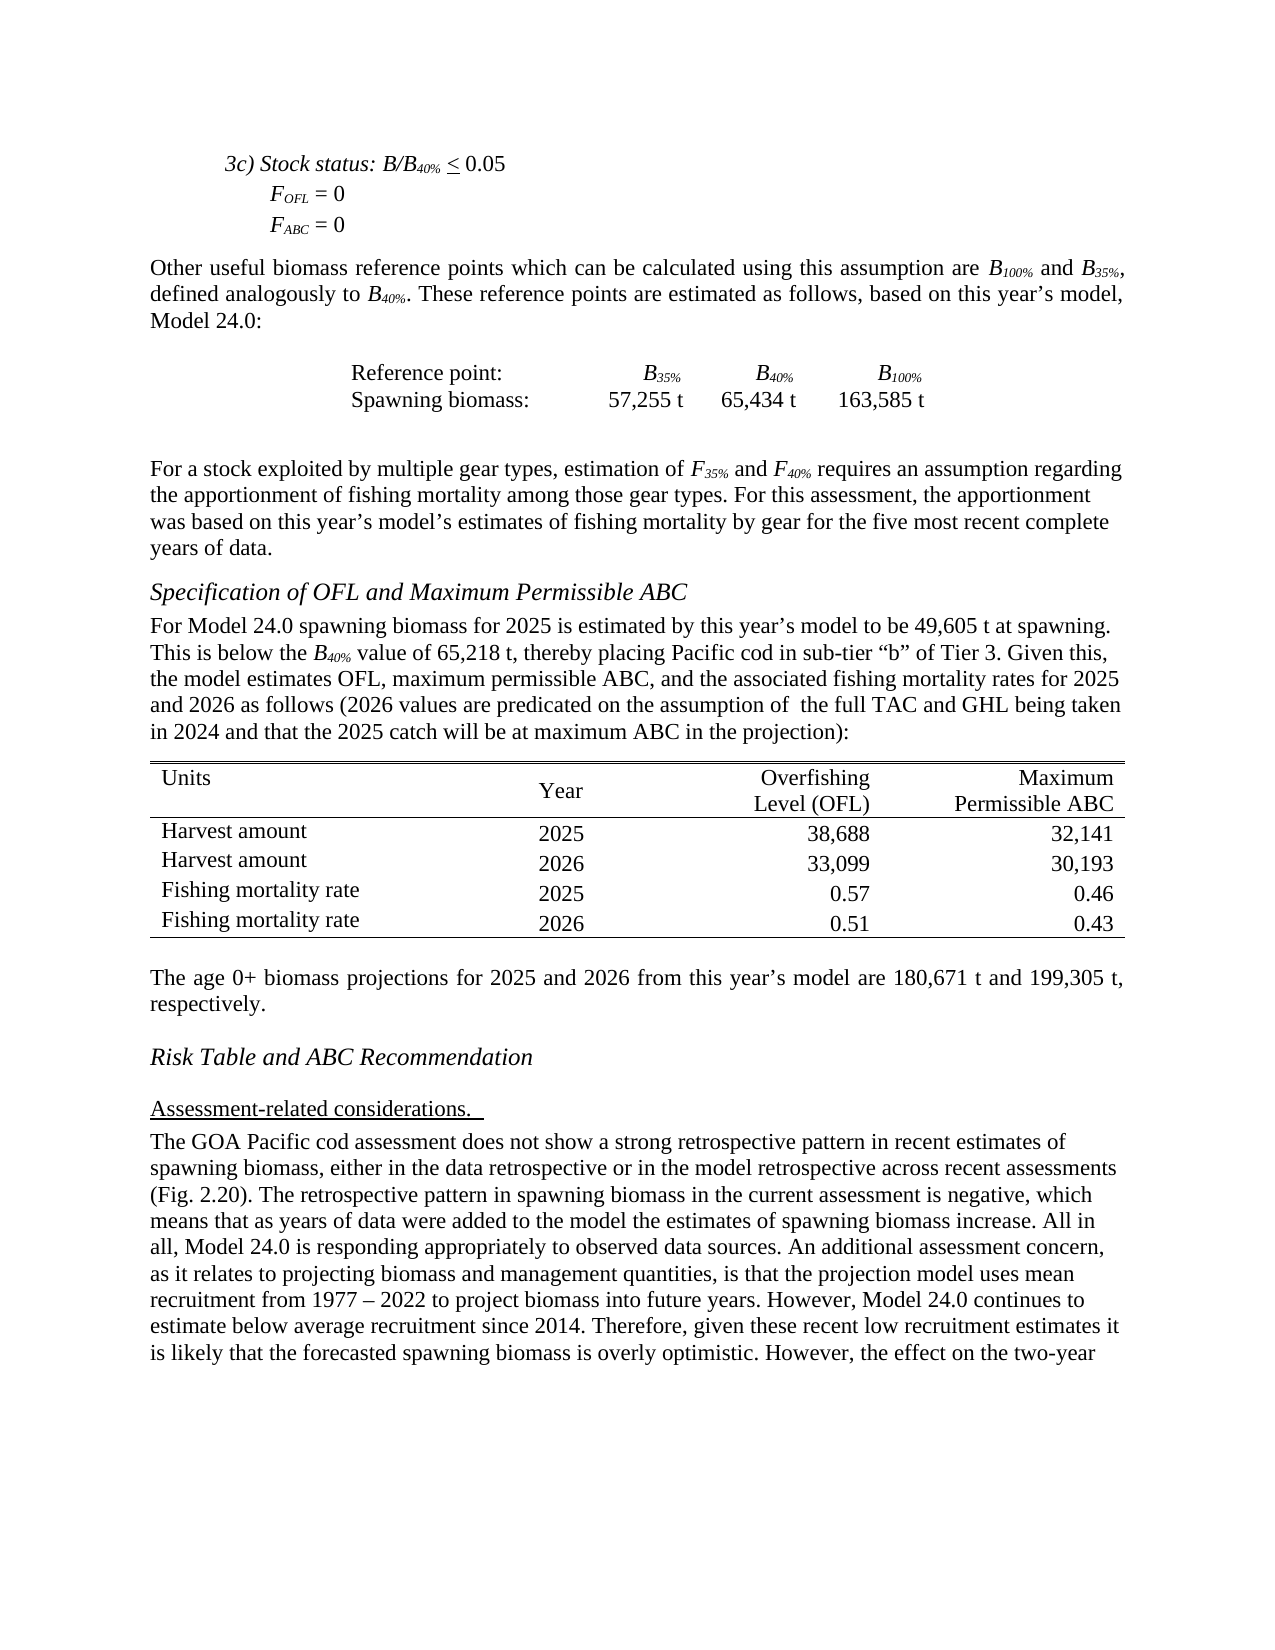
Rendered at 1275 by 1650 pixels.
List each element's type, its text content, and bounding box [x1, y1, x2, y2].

table_cell Spawning biomass: [340, 386, 564, 412]
text 3c) Stock status: B/B40% < 0.05 [150, 150, 1125, 176]
table_header B40% [694, 360, 807, 386]
text FABC = 0 [270, 211, 1125, 237]
table_header Overfishing Level (OFL) [660, 764, 881, 817]
table_cell Harvest amount [150, 818, 527, 847]
subtitle Risk Table and ABC Recommendation [150, 1042, 1125, 1070]
table_cell Fishing mortality rate [150, 907, 527, 937]
table_header Year [527, 764, 660, 817]
table_cell Fishing mortality rate [150, 877, 527, 907]
table_header Units [150, 764, 527, 817]
text FOFL = 0 [270, 181, 1125, 207]
table_header Maximum Permissible ABC [881, 764, 1125, 817]
text For a stock exploited by multiple gear types, estimation of F35% and F40% requires an assumption regarding the apportionment of fishing mortality among those gear types. For this assessment, the apportionment was based on this year’s model’s estimates of fishing mortality by gear for the five most recent complete years of data. [150, 455, 1125, 561]
table_cell 30,193 [881, 847, 1125, 877]
table_cell 163,585 t [807, 386, 935, 412]
table_cell Harvest amount [150, 847, 527, 877]
table_cell 33,099 [660, 847, 881, 877]
table_header Reference point: [340, 360, 564, 386]
subtitle Specification of OFL and Maximum Permissible ABC [150, 577, 1125, 606]
table_cell 2025 [527, 818, 660, 847]
table_cell 2025 [527, 877, 660, 907]
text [150, 1128, 1125, 1365]
table_header B35% [565, 360, 694, 386]
table_cell 0.46 [881, 877, 1125, 907]
table_cell 57,255 t [565, 386, 694, 412]
text Other useful biomass reference points which can be calculated using this assumption are B100% and B35%, defined analogously to B40%. These reference points are estimated as follows, based on this year’s model, Model 24.0: [150, 254, 1125, 333]
table_cell 2026 [527, 847, 660, 877]
table_header B100% [807, 360, 935, 386]
table_cell 0.43 [881, 907, 1125, 937]
text For Model 24.0 spawning biomass for 2025 is estimated by this year’s model to be 49,605 t at spawning. This is below the B40% value of 65,218 t, thereby placing Pacific cod in sub-tier “b” of Tier 3. Given this, the model estimates OFL, maximum permissible ABC, and the associated fishing mortality rates for 2025 and 2026 as follows (2026 values are predicated on the assumption of the full TAC and GHL being taken in 2024 and that the 2025 catch will be at maximum ABC in the projection): [150, 612, 1125, 744]
table_cell 0.57 [660, 877, 881, 907]
subtitle Assessment-related considerations. [150, 1095, 1125, 1122]
table_cell 0.51 [660, 907, 881, 937]
text The age 0+ biomass projections for 2025 and 2026 from this year’s model are 180,671 t and 199,305 t, respectively. [150, 964, 1125, 1017]
table_cell 65,434 t [694, 386, 807, 412]
table_cell 2026 [527, 907, 660, 937]
table_cell 32,141 [881, 818, 1125, 847]
table_cell 38,688 [660, 818, 881, 847]
